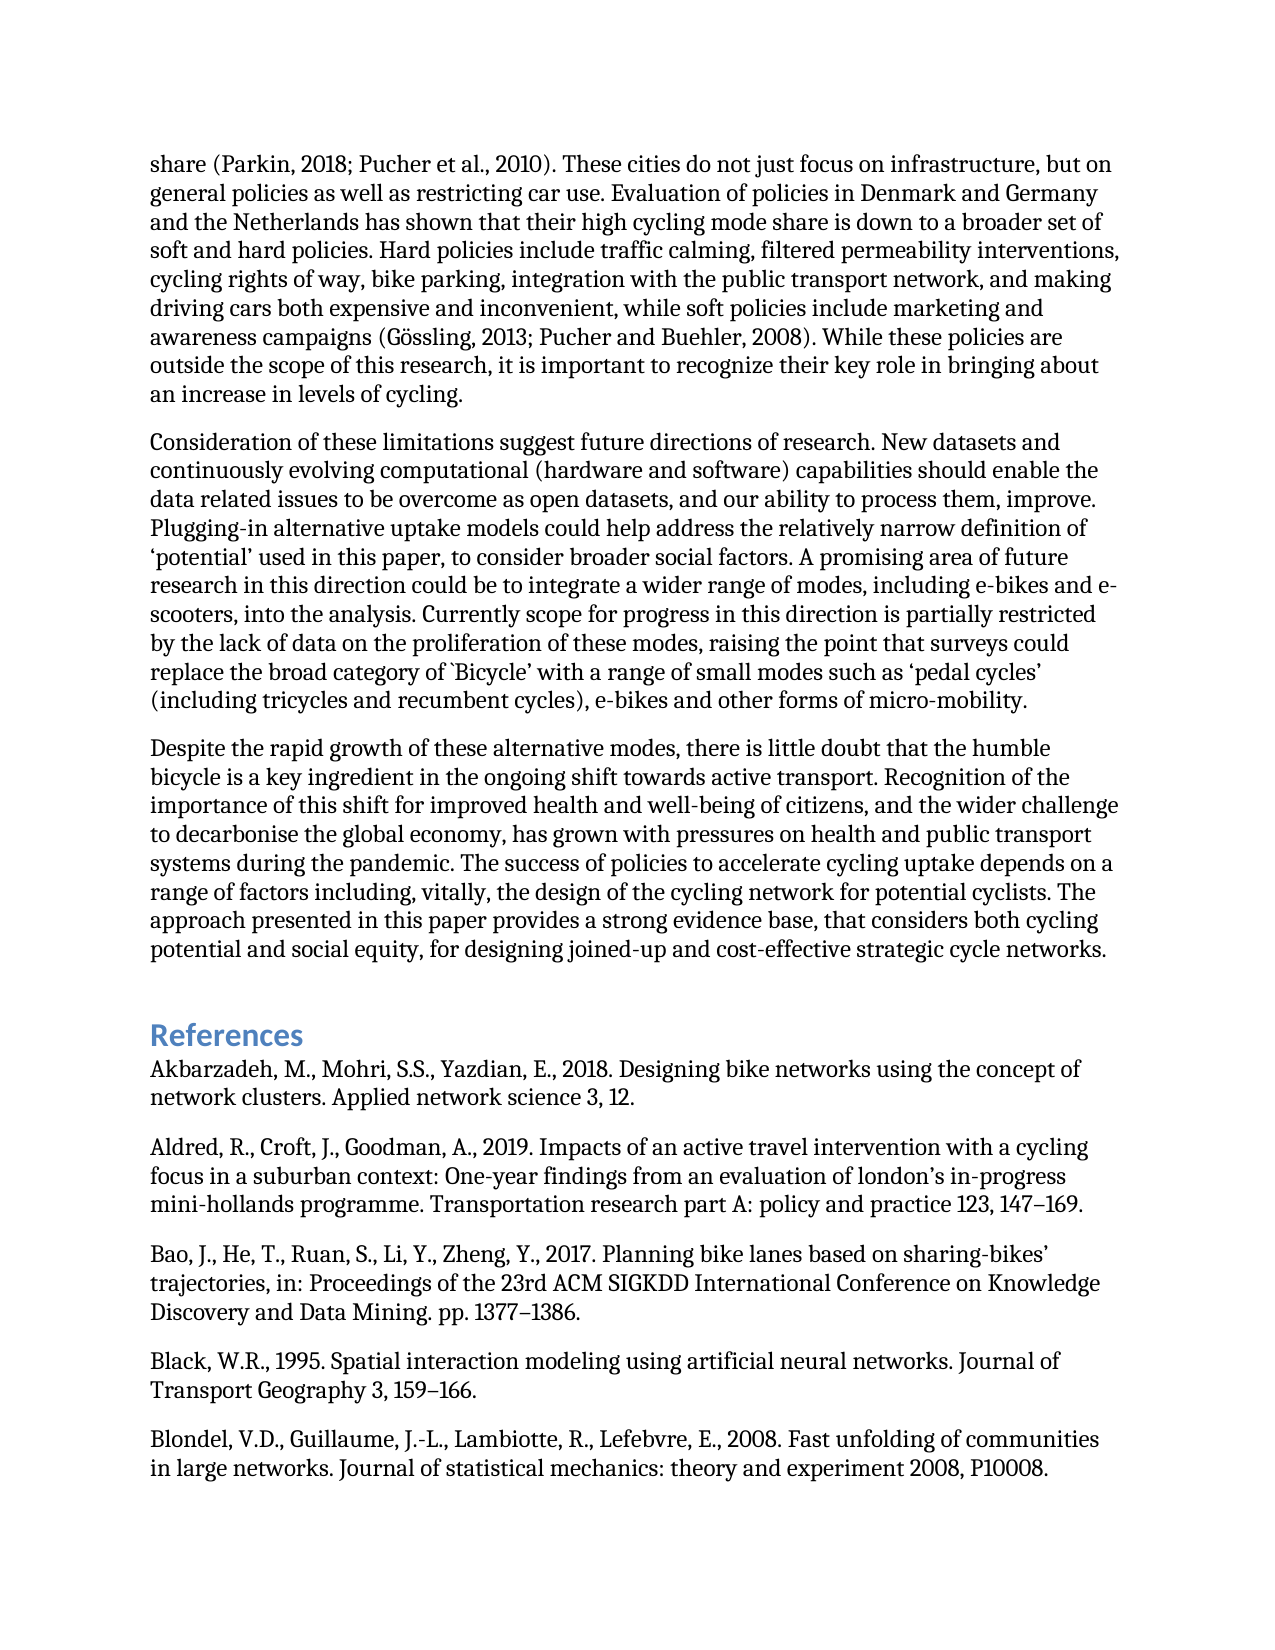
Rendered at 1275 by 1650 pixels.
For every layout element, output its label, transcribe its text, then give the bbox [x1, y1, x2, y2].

text Despite the rapid growth of these alternative modes, there is little doubt that the humble bicycle is a key ingredient in the ongoing shift towards active transport. Recognition of the importance of this shift for improved health and well-being of citizens, and the wider challenge to decarbonise the global economy, has grown with pressures on health and public transport systems during the pandemic. The success of policies to accelerate cycling uptake depends on a range of factors including, vitally, the design of the cycling network for potential cyclists. The approach presented in this paper provides a strong evidence base, that considers both cycling potential and social equity, for designing joined-up and cost-effective strategic cycle networks. [150, 734, 1125, 964]
text Akbarzadeh, M., Mohri, S.S., Yazdian, E., 2018. Designing bike networks using the concept of network clusters. Applied network science 3, 12. [150, 1054, 1125, 1112]
text Aldred, R., Croft, J., Goodman, A., 2019. Impacts of an active travel intervention with a cycling focus in a suburban context: One-year findings from an evaluation of london’s in-progress mini-hollands programme. Transportation research part A: policy and practice 123, 147–169. [150, 1133, 1125, 1219]
text Consideration of these limitations suggest future directions of research. New datasets and continuously evolving computational (hardware and software) capabilities should enable the data related issues to be overcome as open datasets, and our ability to process them, improve. Plugging-in alternative uptake models could help address the relatively narrow definition of ‘potential’ used in this paper, to consider broader social factors. A promising area of future research in this direction could be to integrate a wider range of modes, including e-bikes and e-scooters, into the analysis. Currently scope for progress in this direction is partially restricted by the lack of data on the proliferation of these modes, raising the point that surveys could replace the broad category of `Bicycle’ with a range of small modes such as ‘pedal cycles’ (including tricycles and recumbent cycles), e-bikes and other forms of micro-mobility. [150, 427, 1125, 715]
text Black, W.R., 1995. Spatial interaction modeling using artificial neural networks. Journal of Transport Geography 3, 159–166. [150, 1347, 1125, 1404]
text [150, 150, 1125, 409]
text Bao, J., He, T., Ruan, S., Li, Y., Zheng, Y., 2017. Planning bike lanes based on sharing-bikes’ trajectories, in: Proceedings of the 23rd ACM SIGKDD International Conference on Knowledge Discovery and Data Mining. pp. 1377–1386. [150, 1240, 1125, 1326]
text Blondel, V.D., Guillaume, J.-L., Lambiotte, R., Lefebvre, E., 2008. Fast unfolding of communities in large networks. Journal of statistical mechanics: theory and experiment 2008, P10008. [150, 1425, 1125, 1483]
subtitle References [150, 1014, 1125, 1054]
